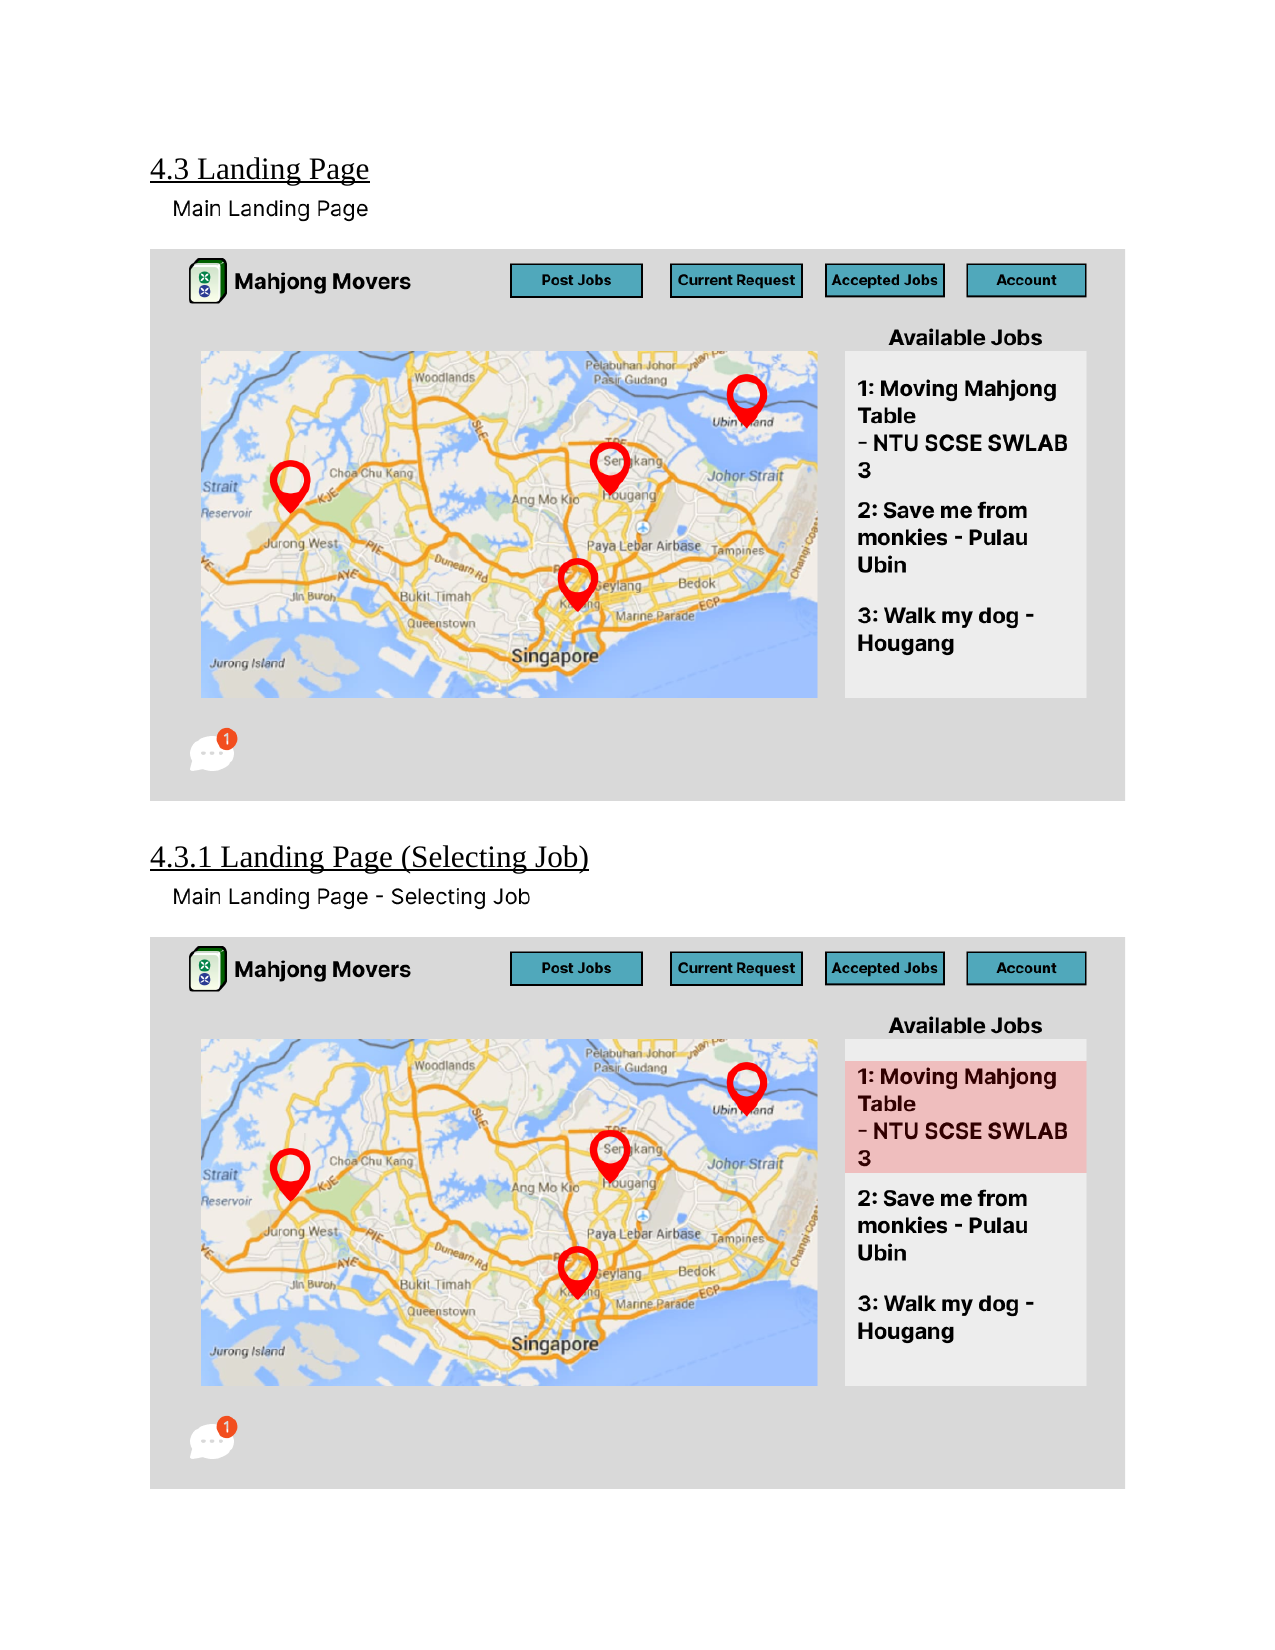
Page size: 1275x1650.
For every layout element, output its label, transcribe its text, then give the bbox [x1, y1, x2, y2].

subtitle 4.3 Landing Page [150, 150, 1125, 186]
picture [150, 194, 1125, 801]
picture [150, 882, 1125, 1489]
subtitle 4.3.1 Landing Page (Selecting Job) [150, 838, 1125, 874]
